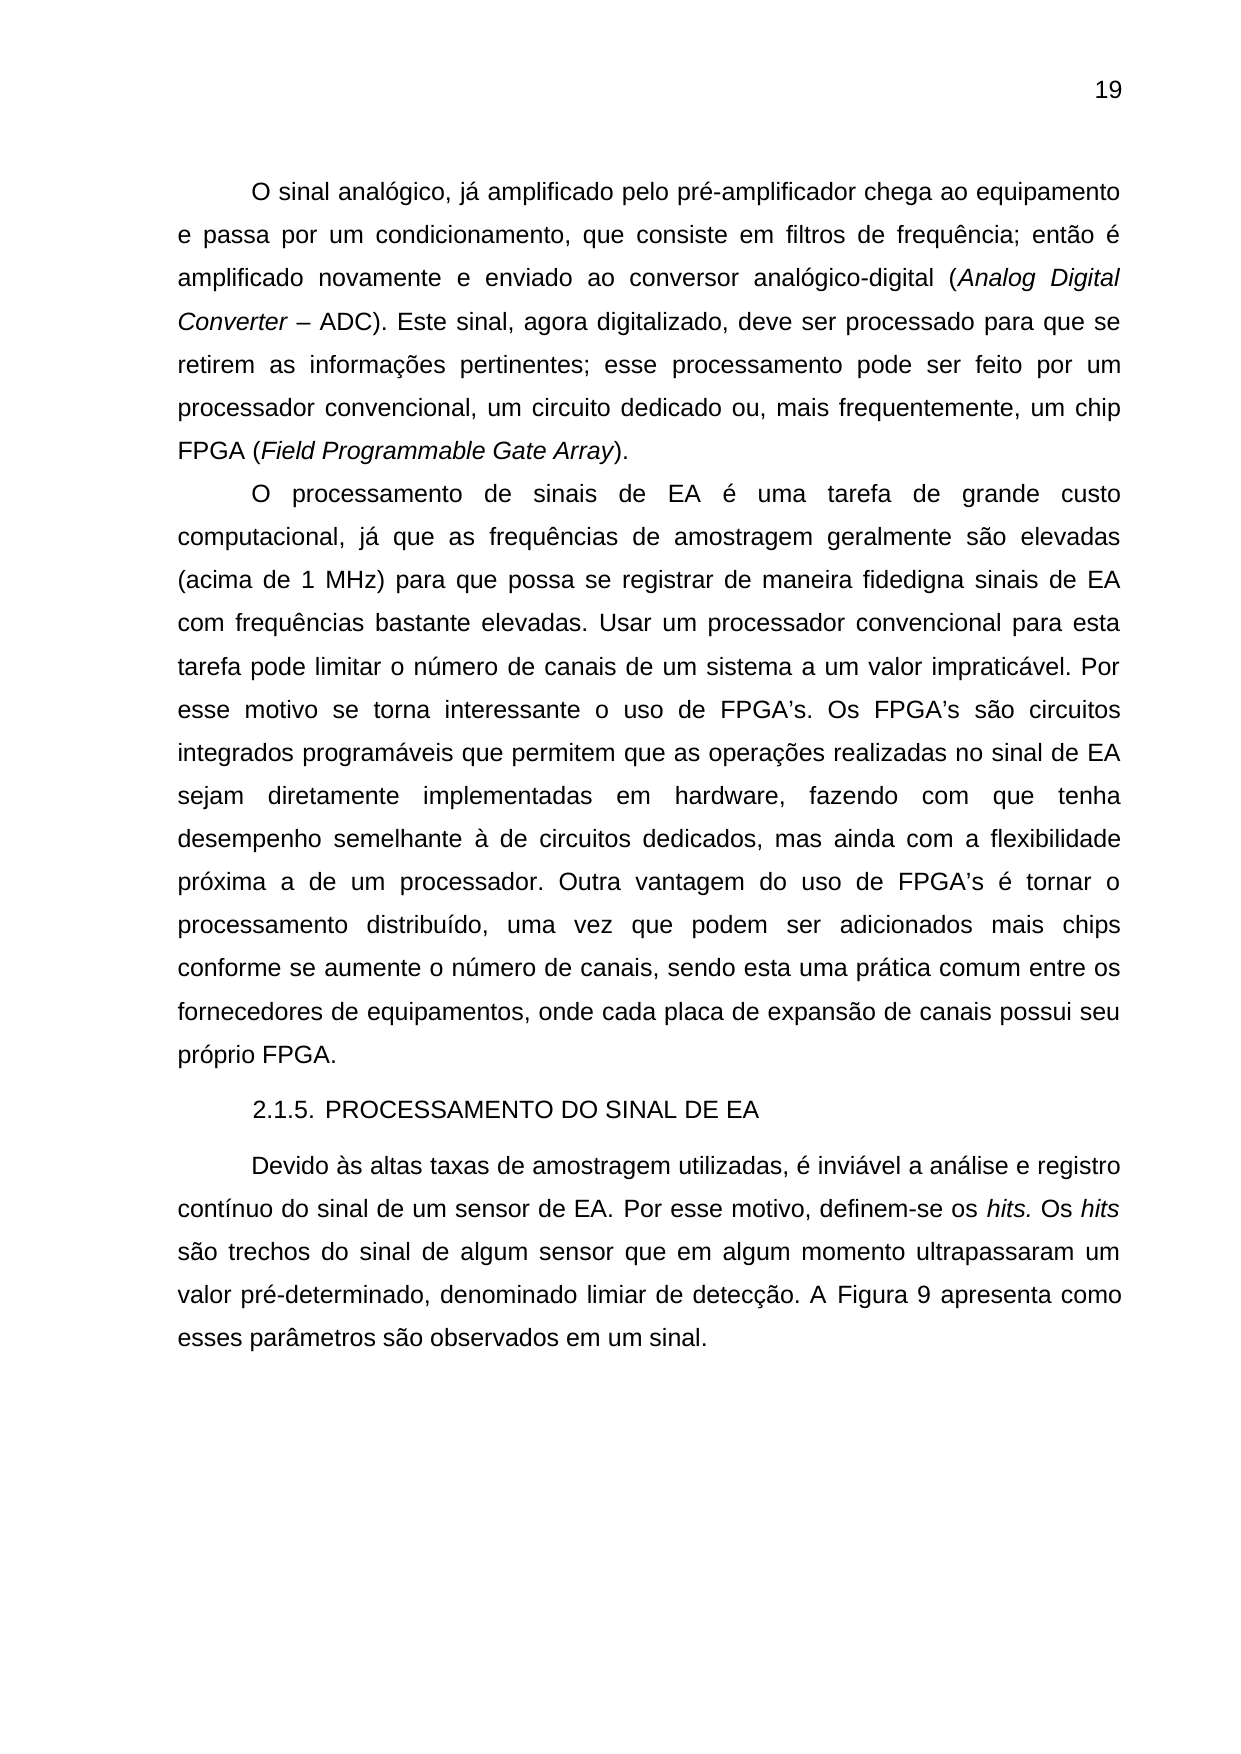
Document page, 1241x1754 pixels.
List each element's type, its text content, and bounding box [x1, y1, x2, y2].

text O processamento de sinais de EA é uma tarefa de grande custo computacional, já que as frequências de amostragem geralmente são elevadas (acima de 1 MHz) para que possa se registrar de maneira fidedigna sinais de EA com frequências bastante elevadas. Usar um processador convencional para esta tarefa pode limitar o número de canais de um sistema a um valor impraticável. Por esse motivo se torna interessante o uso de FPGA’s. Os FPGA’s são circuitos integrados programáveis que permitem que as operações realizadas no sinal de EA sejam diretamente implementadas em hardware, fazendo com que tenha desempenho semelhante à de circuitos dedicados, mas ainda com a flexibilidade próxima a de um processador. Outra vantagem do uso de FPGA’s é tornar o processamento distribuído, uma vez que podem ser adicionados mais chips conforme se aumente o número de canais, sendo esta uma prática comum entre os fornecedores de equipamentos, onde cada placa de expansão de canais possui seu próprio FPGA. [177, 479, 1122, 1068]
text O sinal analógico, já amplificado pelo pré-amplificador chega ao equipamento e passa por um condicionamento, que consiste em filtros de frequência; então é amplificado novamente e enviado ao conversor analógico-digital (Analog Digital Converter – ADC). Este sinal, agora digitalizado, deve ser processado para que se retirem as informações pertinentes; esse processamento pode ser feito por um processador convencional, um circuito dedicado ou, mais frequentemente, um chip FPGA (Field Programmable Gate Array). [177, 177, 1122, 465]
subtitle Processamento do sinal de EA [252, 1095, 1122, 1124]
text Devido às altas taxas de amostragem utilizadas, é inviável a análise e registro contínuo do sinal de um sensor de EA. Por esse motivo, definem-se os hits. Os hits são trechos do sinal de algum sensor que em algum momento ultrapassaram um valor pré-determinado, denominado limiar de detecção. A Figura 9 apresenta como esses parâmetros são observados em um sinal. [177, 1151, 1122, 1352]
